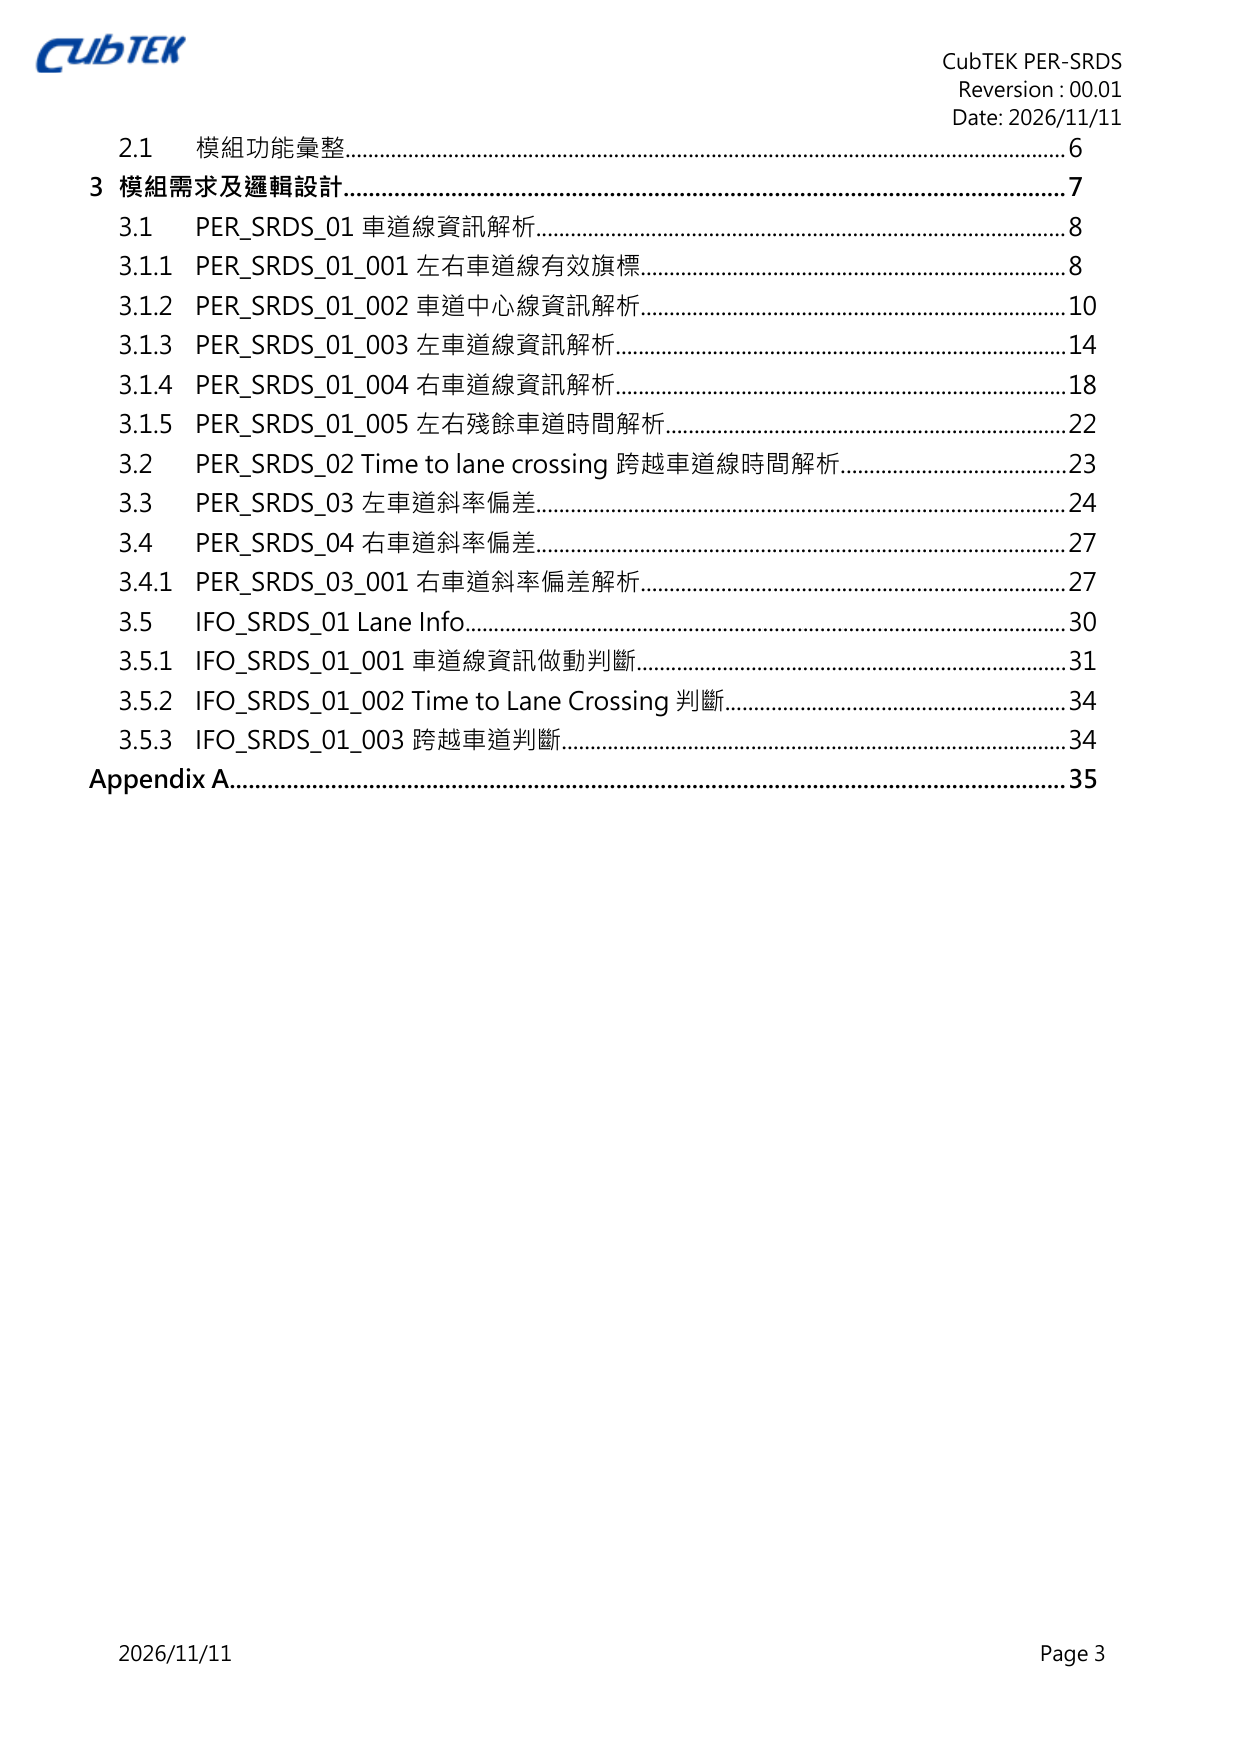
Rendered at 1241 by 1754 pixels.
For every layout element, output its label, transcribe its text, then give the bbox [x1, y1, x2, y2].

text 3.4 PER_SRDS_04 右車道斜率偏差 27 [118, 525, 1122, 558]
text 3.1.2 PER_SRDS_01_002 車道中心線資訊解析 10 [118, 288, 1122, 322]
text 3.5.3 IFO_SRDS_01_003 跨越車道判斷 34 [118, 723, 1122, 756]
text 3.5.2 IFO_SRDS_01_002 Time to Lane Crossing判斷 34 [118, 683, 1122, 716]
text 3.3 PER_SRDS_03 左車道斜率偏差 24 [118, 486, 1122, 519]
text 3.2 PER_SRDS_02 Time to lane crossing 跨越車道線時間解析 23 [118, 446, 1122, 479]
text 3.1.1 PER_SRDS_01_001 左右車道線有效旗標 8 [118, 249, 1122, 282]
text 3.5 IFO_SRDS_01 Lane Info 30 [118, 604, 1122, 637]
text 3.4.1 PER_SRDS_03_001 右車道斜率偏差解析 27 [118, 565, 1122, 598]
text Appendix A 35 [88, 762, 1122, 795]
text 3.1 PER_SRDS_01 車道線資訊解析 8 [118, 209, 1122, 243]
text 3 模組需求及邏輯設計 7 [88, 170, 1122, 203]
picture [28, 25, 188, 71]
text 2.1 模組功能彙整 6 [118, 130, 1122, 164]
text 3.1.3 PER_SRDS_01_003 左車道線資訊解析 14 [118, 328, 1122, 361]
text 3.5.1 IFO_SRDS_01_001 車道線資訊做動判斷 31 [118, 644, 1122, 677]
text 3.1.5 PER_SRDS_01_005 左右殘餘車道時間解析 22 [118, 407, 1122, 440]
text 3.1.4 PER_SRDS_01_004 右車道線資訊解析 18 [118, 367, 1122, 401]
